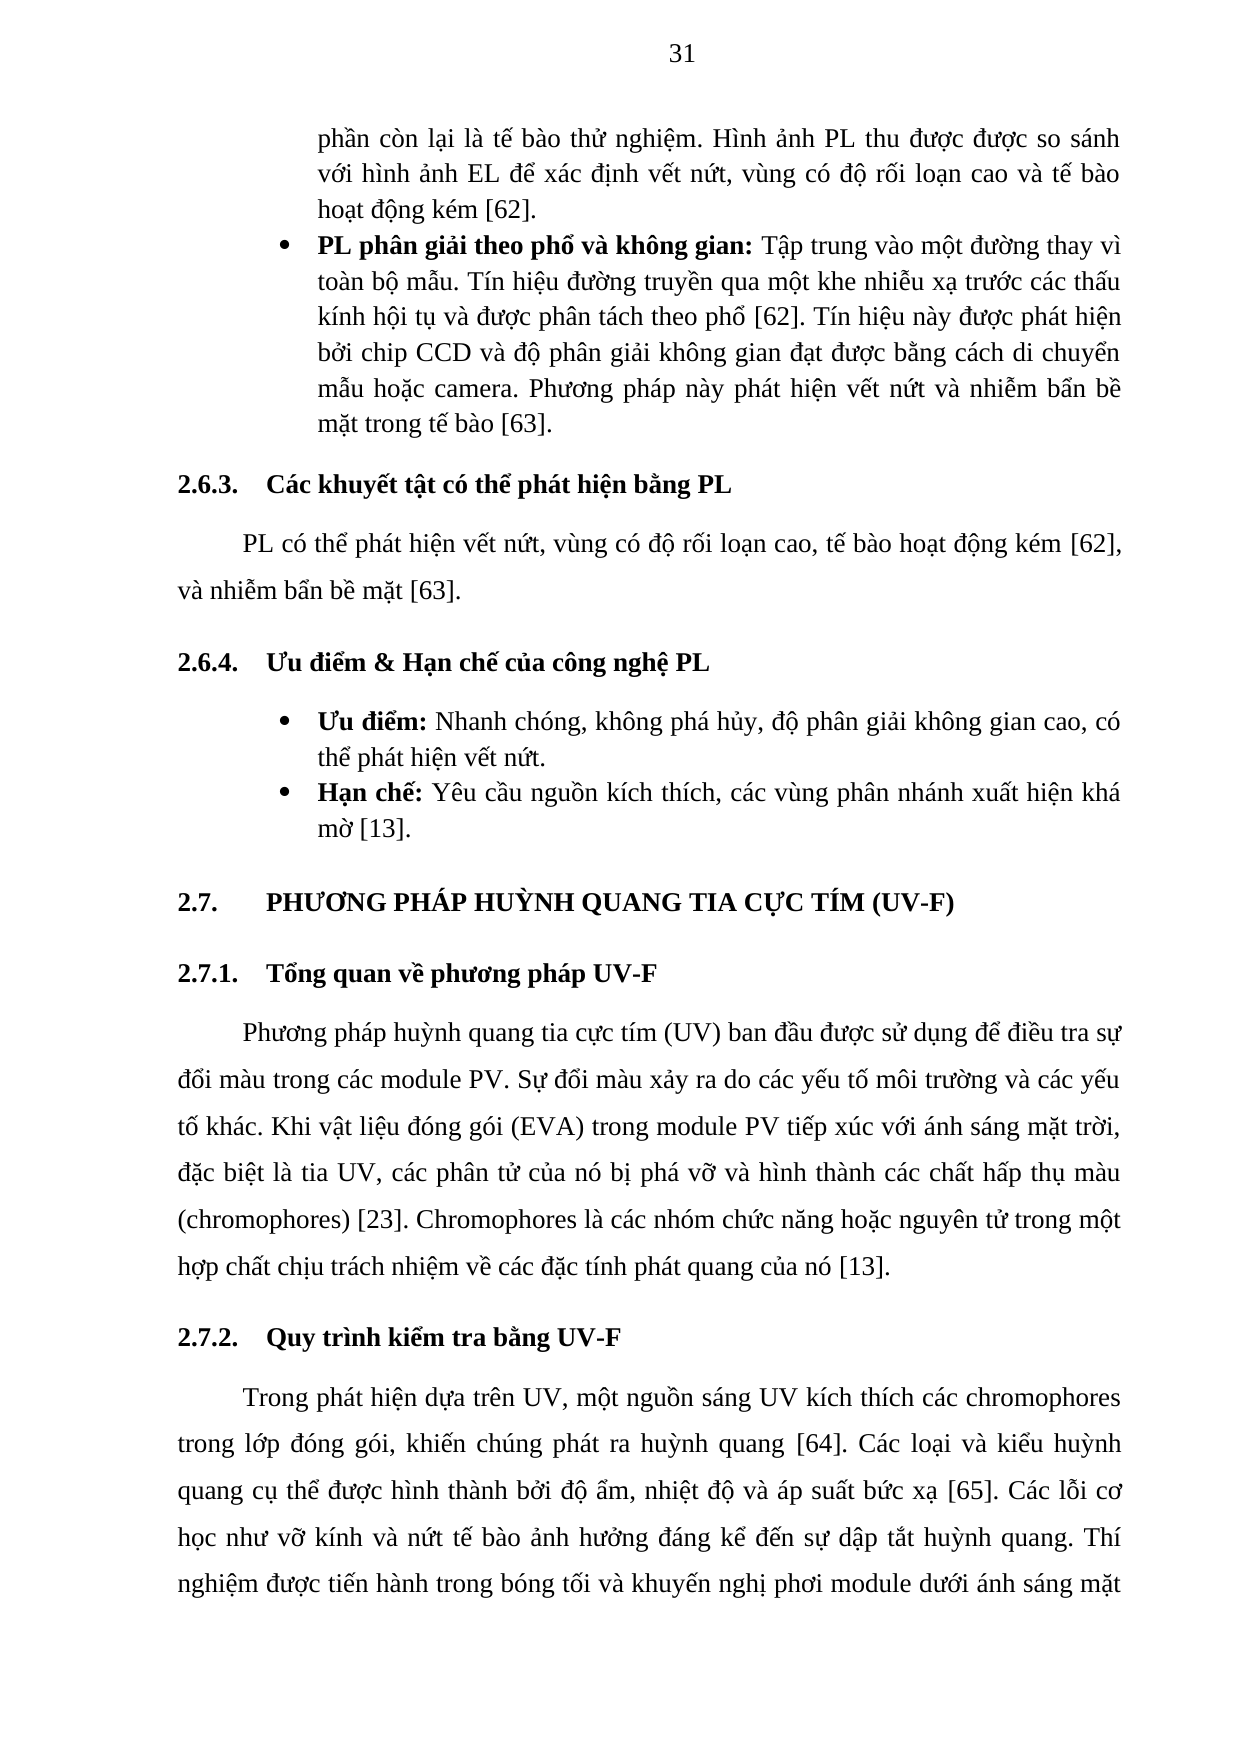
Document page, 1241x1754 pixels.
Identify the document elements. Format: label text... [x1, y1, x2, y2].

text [177, 1381, 1122, 1598]
text Ưu điểm: Nhanh chóng, không phá hủy, độ phân giải không gian cao, có thể phát hiện vết nứt. [280, 705, 1122, 772]
subtitle Tổng quan về phương pháp UV-F [177, 957, 1122, 988]
text PL có thể phát hiện vết nứt, vùng có độ rối loạn cao, tế bào hoạt động kém , và nhiễm bẩn bề mặt . [177, 527, 1122, 605]
text Hạn chế: Yêu cầu nguồn kích thích, các vùng phân nhánh xuất hiện khá mờ . [280, 777, 1122, 843]
subtitle Quy trình kiểm tra bằng UV-F [177, 1321, 1122, 1353]
subtitle Ưu điểm & Hạn chế của công nghệ PL [177, 646, 1122, 677]
text PL phân giải theo phổ và không gian: Tập trung vào một đường thay vì toàn bộ mẫu. Tín hiệu đường truyền qua một khe nhiễu xạ trước các thấu kính hội tụ và được phân tách theo phổ . Tín hiệu này được phát hiện bởi chip CCD và độ phân giải không gian đạt được bằng cách di chuyển mẫu hoặc camera. Phương pháp này phát hiện vết nứt và nhiễm bẩn bề mặt trong tế bào . [280, 229, 1122, 439]
subtitle Các khuyết tật có thể phát hiện bằng PL [177, 468, 1122, 499]
subtitle PHƯƠNG PHÁP HUỲNH QUANG TIA CỰC TÍM (UV-F) [177, 886, 1122, 917]
text Phương pháp huỳnh quang tia cực tím (UV) ban đầu được sử dụng để điều tra sự đổi màu trong các module PV. Sự đổi màu xảy ra do các yếu tố môi trường và các yếu tố khác. Khi vật liệu đóng gói (EVA) trong module PV tiếp xúc với ánh sáng mặt trời, đặc biệt là tia UV, các phân tử của nó bị phá vỡ và hình thành các chất hấp thụ màu (chromophores) . Chromophores là các nhóm chức năng hoặc nguyên tử trong một hợp chất chịu trách nhiệm về các đặc tính phát quang của nó . [177, 1016, 1122, 1281]
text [280, 122, 1122, 224]
